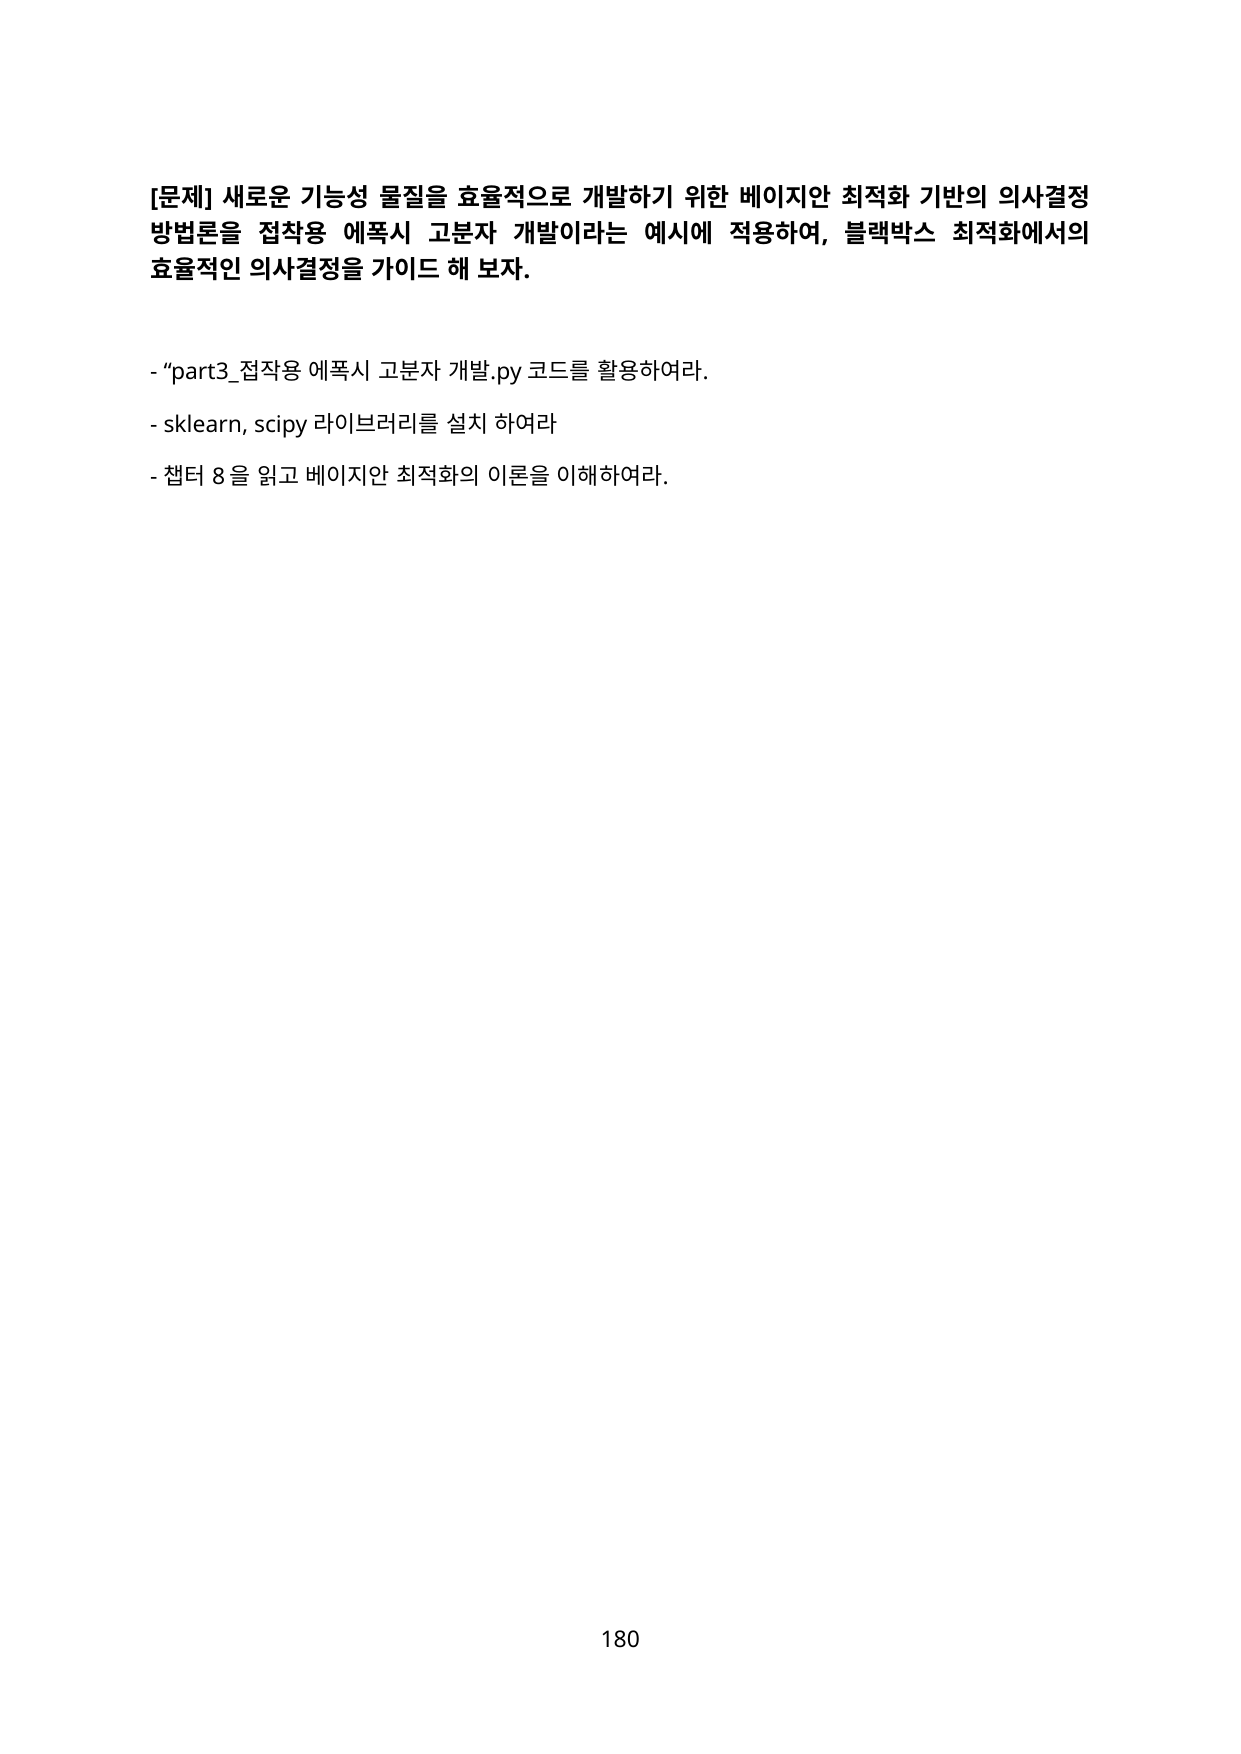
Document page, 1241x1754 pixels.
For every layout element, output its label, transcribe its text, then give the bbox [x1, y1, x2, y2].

text - 챕터 8을 읽고 베이지안 최적화의 이론을 이해하여라. [150, 458, 1090, 492]
subtitle [문제] 새로운 기능성 물질을 효율적으로 개발하기 위한 베이지안 최적화 기반의 의사결정 방법론을 접착용 에폭시 고분자 개발이라는 예시에 적용하여, 블랙박스 최적화에서의 효율적인 의사결정을 가이드 해 보자. [150, 177, 1090, 286]
text - sklearn, scipy 라이브러리를 설치 하여라 [150, 406, 1090, 439]
text - “part3_접작용 에폭시 고분자 개발.py 코드를 활용하여라. [150, 353, 1090, 386]
